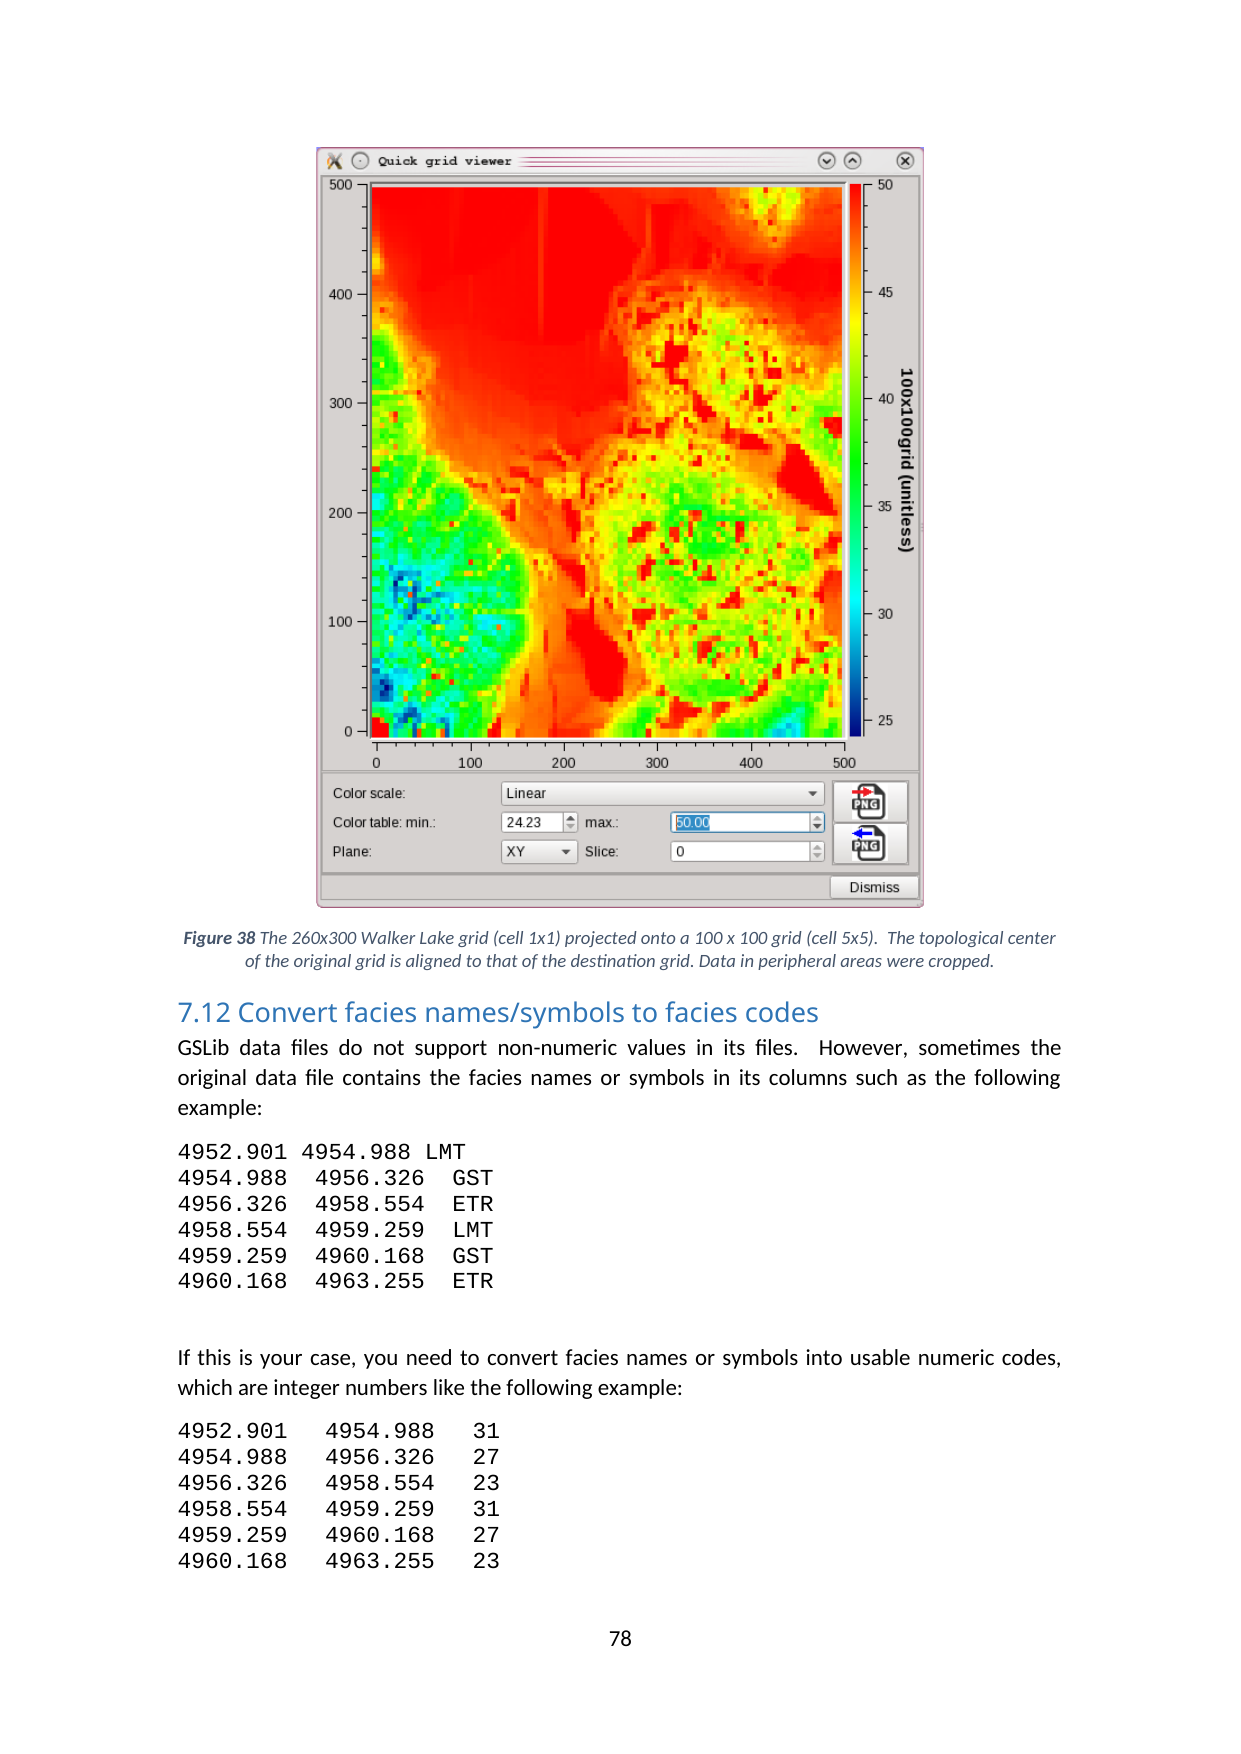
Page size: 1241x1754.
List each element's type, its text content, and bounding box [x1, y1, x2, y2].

subtitle Convert facies names/symbols to facies codes [177, 993, 1063, 1030]
text 4952.901 4954.988 31 [177, 1420, 1063, 1446]
text GSLib data files do not support non-numeric values in its files. However, sometimes the original data file contains the facies names or symbols in its columns such as the following example: [177, 1033, 1063, 1121]
text 4956.326 4958.554 23 [177, 1472, 1063, 1498]
text 4960.168 4963.255 23 [177, 1549, 1063, 1575]
text 4954.988 4956.326 GST [177, 1166, 1063, 1192]
text 4959.259 4960.168 27 [177, 1523, 1063, 1549]
text 4952.901 4954.988 LMT [177, 1140, 1063, 1166]
text 4954.988 4956.326 27 [177, 1446, 1063, 1472]
text If this is your case, you need to convert facies names or symbols into usable numeric codes, which are integer numbers like the following example: [177, 1343, 1063, 1401]
text 4959.259 4960.168 GST [177, 1244, 1063, 1270]
picture [316, 147, 924, 908]
text 4956.326 4958.554 ETR [177, 1192, 1063, 1218]
text 4958.554 4959.259 LMT [177, 1218, 1063, 1244]
text Figure 38 The 260x300 Walker Lake grid (cell 1x1) projected onto a 100 x 100 grid (cell 5x5). The topological center of the original grid is aligned to that of the destination grid. Data in peripheral areas were cropped. [177, 926, 1063, 972]
text 4960.168 4963.255 ETR [177, 1270, 1063, 1296]
text 4958.554 4959.259 31 [177, 1498, 1063, 1523]
